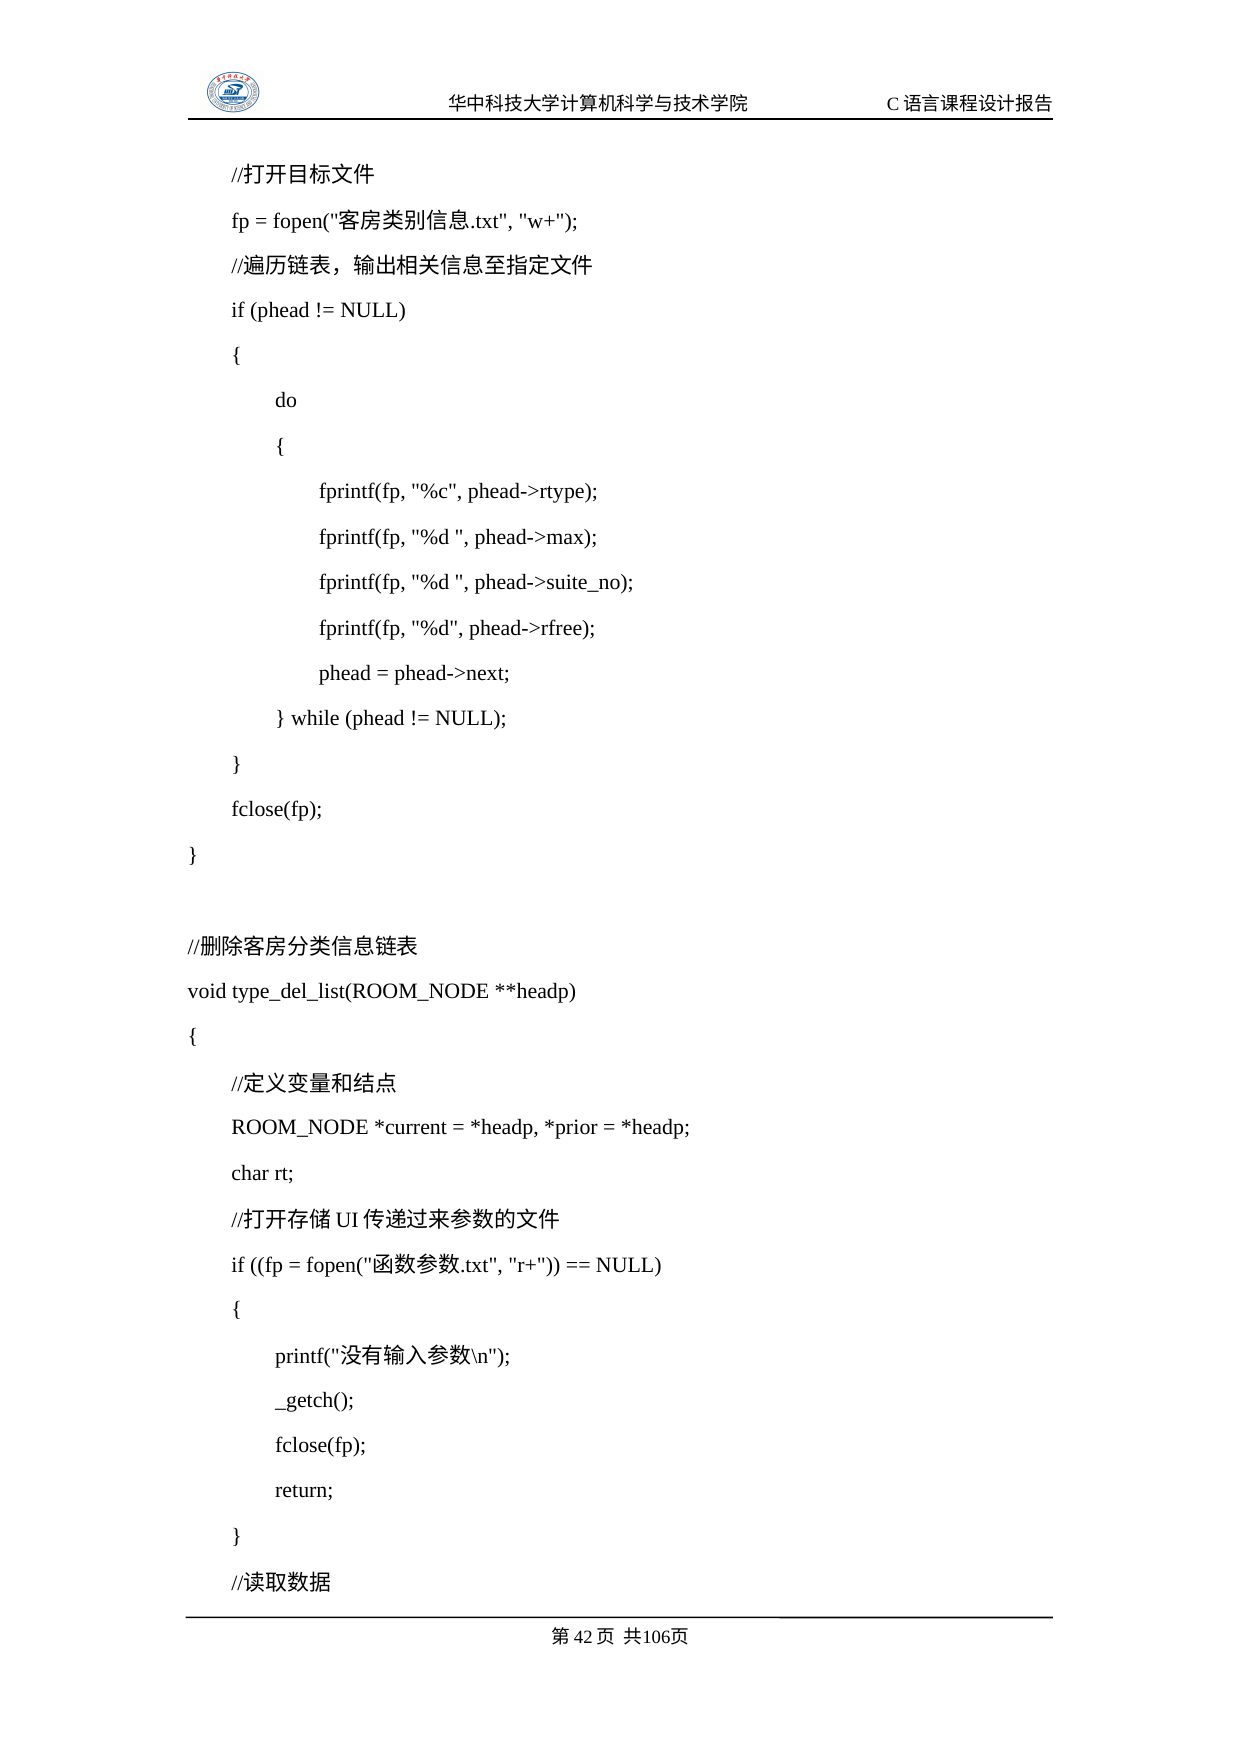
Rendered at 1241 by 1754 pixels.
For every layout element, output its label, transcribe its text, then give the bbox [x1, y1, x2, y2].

text //删除客房分类信息链表 [187, 922, 1053, 968]
text } [187, 832, 1053, 877]
text fp = fopen("客房类别信息.txt", "w+"); [187, 196, 1053, 241]
text { [187, 332, 1053, 377]
picture [200, 70, 264, 113]
text //打开存储UI传递过来参数的文件 [187, 1195, 1053, 1240]
text //遍历链表，输出相关信息至指定文件 [187, 241, 1053, 287]
text _getch(); [187, 1377, 1053, 1422]
text return; [187, 1467, 1053, 1513]
text fprintf(fp, "%d", phead->rfree); [187, 604, 1053, 650]
text } [187, 741, 1053, 786]
text char rt; [187, 1149, 1053, 1195]
text { [187, 1286, 1053, 1331]
text fclose(fp); [187, 1422, 1053, 1467]
text printf("没有输入参数\n"); [187, 1331, 1053, 1377]
text //定义变量和结点 [187, 1059, 1053, 1104]
text phead = phead->next; [187, 650, 1053, 695]
text if ((fp = fopen("函数参数.txt", "r+")) == NULL) [187, 1240, 1053, 1286]
text //读取数据 [187, 1558, 1053, 1604]
text } [187, 1513, 1053, 1558]
text { [187, 1013, 1053, 1059]
text fprintf(fp, "%d ", phead->suite_no); [187, 559, 1053, 604]
text ROOM_NODE *current = *headp, *prior = *headp; [187, 1104, 1053, 1149]
text if (phead != NULL) [187, 287, 1053, 332]
text void type_del_list(ROOM_NODE **headp) [187, 968, 1053, 1013]
text fprintf(fp, "%d ", phead->max); [187, 514, 1053, 559]
text fclose(fp); [187, 786, 1053, 832]
text } while (phead != NULL); [187, 695, 1053, 741]
text fprintf(fp, "%c", phead->rtype); [187, 468, 1053, 514]
text //打开目标文件 [187, 150, 1053, 196]
text do [187, 377, 1053, 423]
text { [187, 423, 1053, 468]
